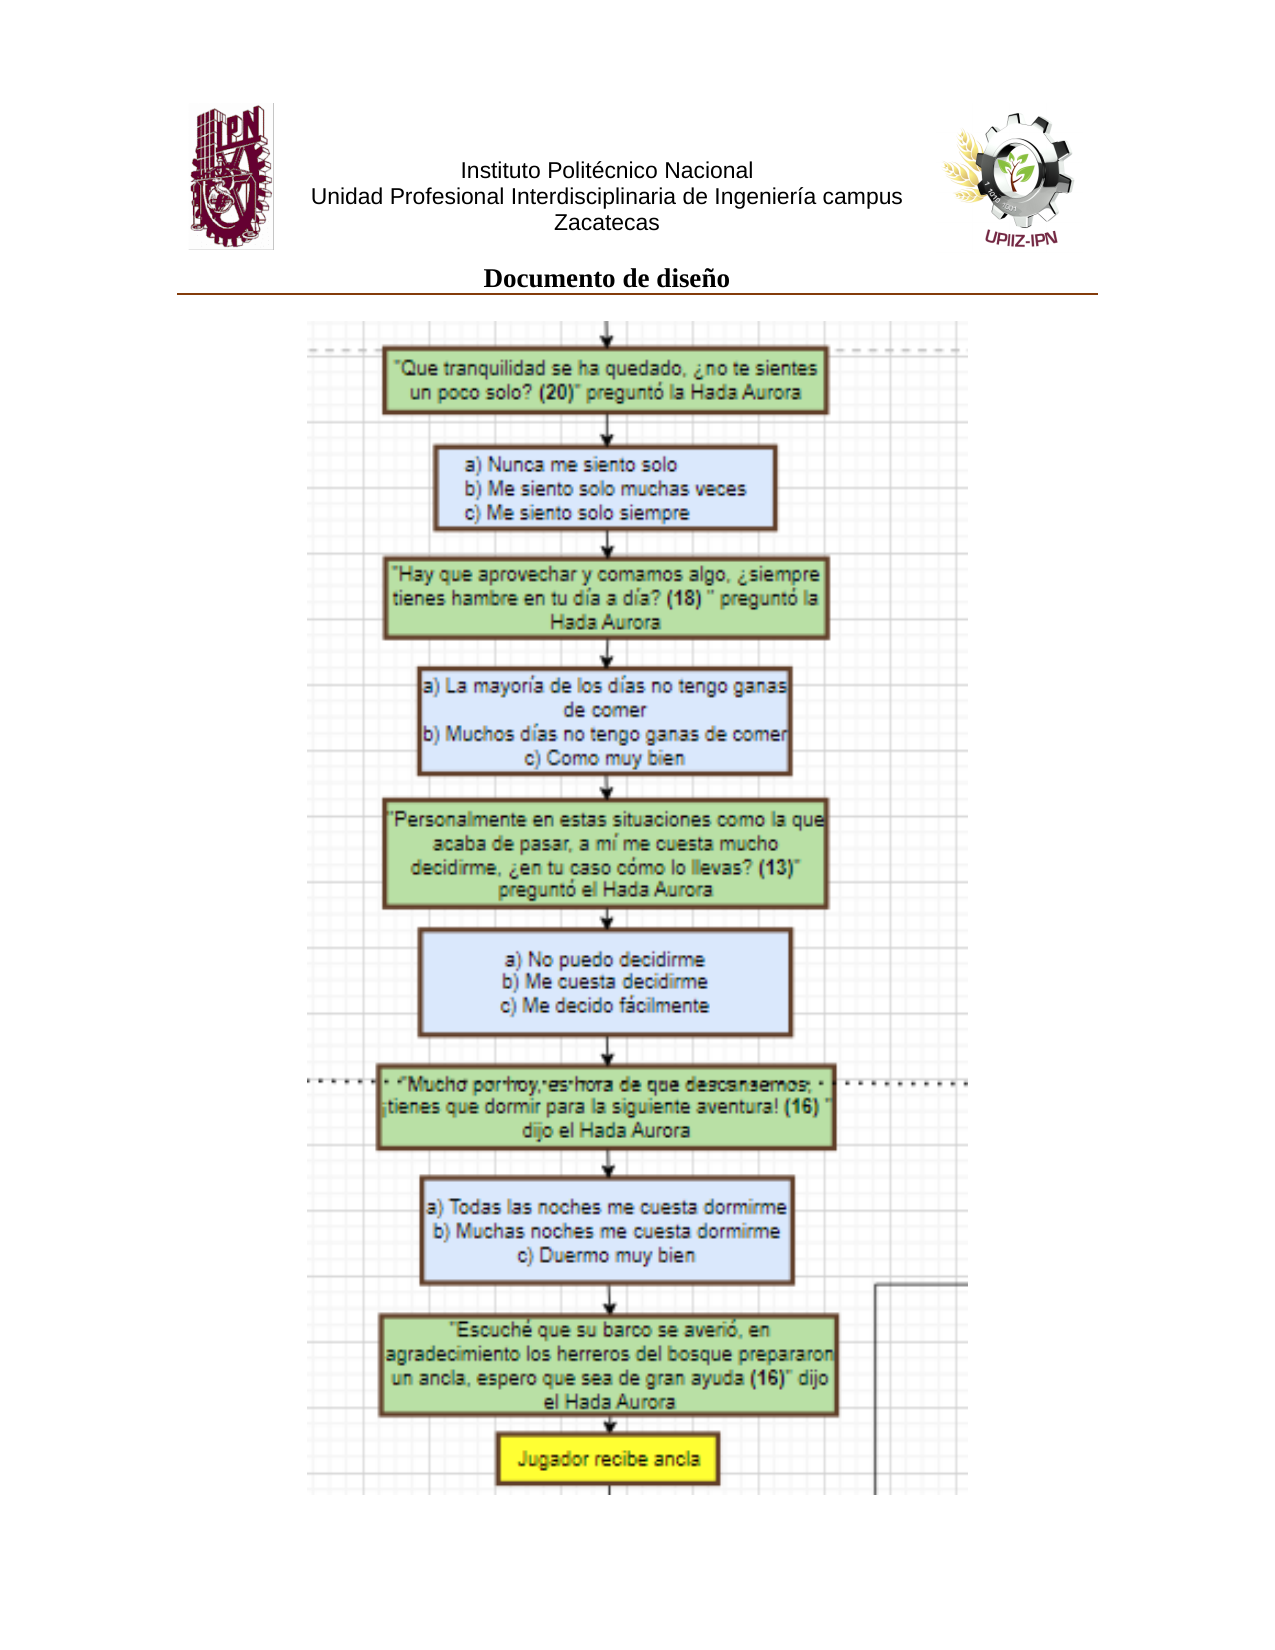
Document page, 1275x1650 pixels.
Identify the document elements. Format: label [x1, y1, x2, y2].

picture [307, 321, 968, 1495]
picture [188, 103, 274, 250]
picture [936, 103, 1083, 253]
